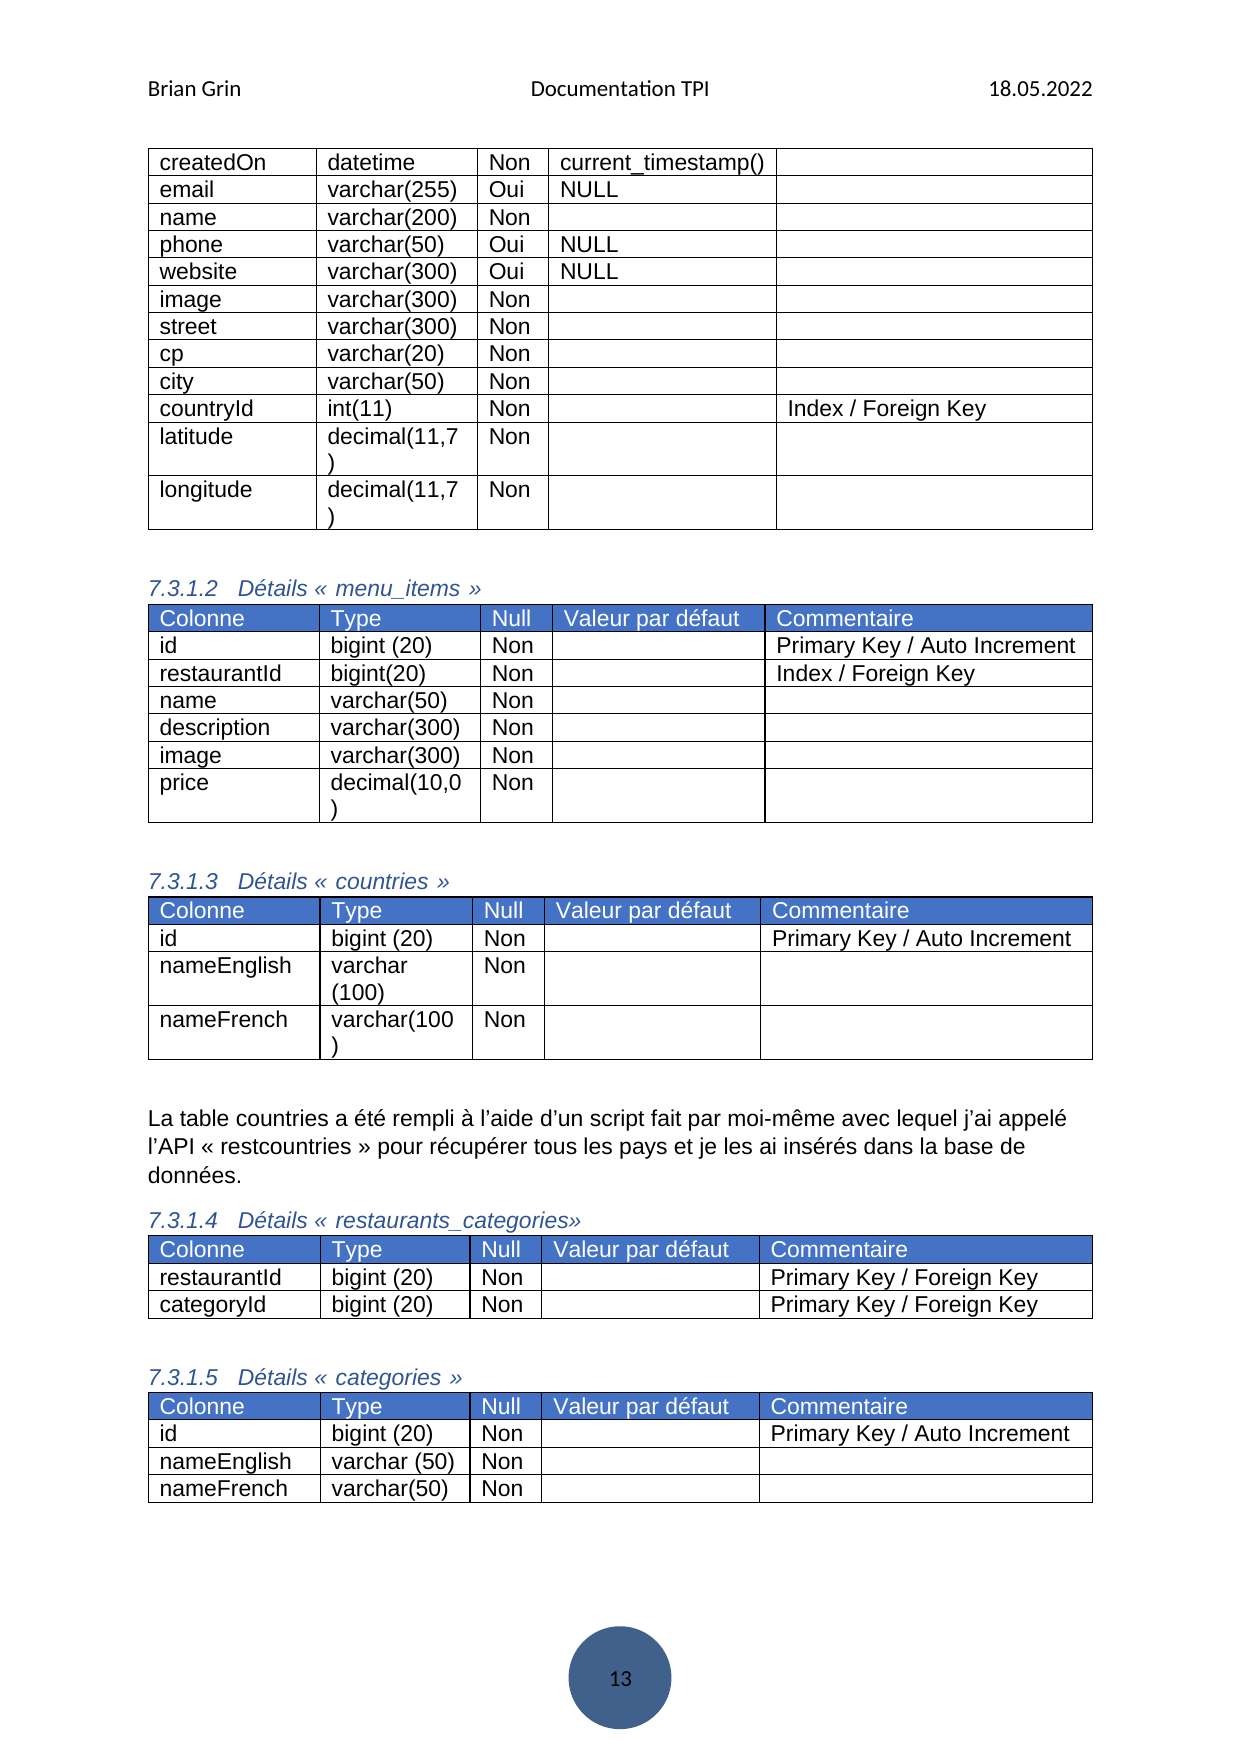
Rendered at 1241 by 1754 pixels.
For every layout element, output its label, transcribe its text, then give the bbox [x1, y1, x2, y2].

table_cell [766, 687, 1092, 713]
table_cell Non [478, 368, 548, 394]
table_cell name [149, 687, 319, 713]
table_cell phone [149, 231, 316, 257]
table_cell varchar (100) [321, 952, 472, 1005]
table_cell nameEnglish [149, 952, 319, 1005]
table_cell Non [478, 204, 548, 230]
table_cell varchar(200) [317, 204, 477, 230]
table_header Colonne [149, 1236, 320, 1263]
table_cell varchar(50) [320, 687, 480, 713]
table_cell [553, 632, 764, 658]
table_cell bigint (20) [321, 1291, 469, 1317]
table_cell email [149, 176, 316, 202]
table_cell [549, 423, 776, 475]
table_cell [549, 286, 776, 312]
subtitle Détails « countries » [148, 868, 1093, 894]
table_cell createdOn [149, 149, 316, 175]
table_cell Non [471, 1448, 541, 1474]
table_cell Primary Key / Foreign Key [760, 1291, 1092, 1317]
table_cell Non [473, 952, 544, 1005]
table_cell [542, 1448, 759, 1474]
table_cell [542, 1420, 759, 1447]
table_cell Non [478, 286, 548, 312]
table_cell varchar(300) [320, 714, 480, 741]
table_cell Non [478, 476, 548, 529]
table_cell image [149, 286, 316, 312]
table_cell Oui [478, 258, 548, 284]
table_cell Index / Foreign Key [777, 395, 1092, 422]
table_cell NULL [549, 258, 776, 284]
table_cell Index / Foreign Key [766, 660, 1092, 686]
table_cell bigint (20) [321, 925, 472, 951]
table_header Commentaire [760, 1393, 1092, 1419]
table_header Null [471, 1393, 541, 1419]
table_cell current_timestamp() [549, 149, 776, 175]
table_cell Non [478, 313, 548, 339]
table_cell [766, 742, 1092, 768]
table_cell bigint (20) [321, 1420, 469, 1447]
table_header Commentaire [766, 605, 1092, 631]
table_cell [549, 313, 776, 339]
table_cell datetime [317, 149, 477, 175]
text La table countries a été rempli à l’aide d’un script fait par moi-même avec lequel j’ai appelé l’API « restcountries » pour récupérer tous les pays et je les ai insérés dans la base de données. [148, 1105, 1093, 1188]
table_cell street [149, 313, 316, 339]
table_cell id [149, 632, 319, 658]
table_cell [549, 476, 776, 529]
table_cell Non [481, 687, 552, 713]
table_cell Non [481, 714, 552, 741]
table_cell varchar(255) [317, 176, 477, 202]
table_header Type [320, 605, 480, 631]
table_header Colonne [149, 1393, 320, 1419]
table_cell Non [478, 149, 548, 175]
table_header Type [321, 1236, 469, 1263]
table_cell restaurantId [149, 660, 319, 686]
table_cell decimal(11,7) [317, 476, 477, 529]
table_header Colonne [149, 605, 319, 631]
table_header Null [481, 605, 552, 631]
table_cell [553, 714, 764, 741]
table_cell Non [481, 769, 552, 822]
table_cell restaurantId [149, 1264, 320, 1290]
table_cell [766, 714, 1092, 741]
table_cell [549, 368, 776, 394]
table_cell [549, 395, 776, 422]
table_cell decimal(11,7) [317, 423, 477, 475]
table_cell [777, 476, 1092, 529]
table_header Valeur par défaut [545, 898, 760, 924]
table_cell varchar(20) [317, 340, 477, 367]
table_cell [777, 149, 1092, 175]
table_cell description [149, 714, 319, 741]
table_cell [777, 258, 1092, 284]
table_cell [542, 1291, 759, 1317]
table_cell varchar(100) [321, 1006, 472, 1059]
table_cell [549, 340, 776, 367]
table_cell Non [471, 1264, 541, 1290]
table_cell bigint (20) [321, 1264, 469, 1290]
table_cell cp [149, 340, 316, 367]
table_cell Non [473, 925, 544, 951]
table_cell bigint (20) [320, 632, 480, 658]
table_cell [553, 660, 764, 686]
table_cell Primary Key / Auto Increment [761, 925, 1092, 951]
table_cell [553, 687, 764, 713]
table_cell decimal(10,0) [320, 769, 480, 822]
table_cell [542, 1264, 759, 1290]
table_cell [549, 204, 776, 230]
table_cell [777, 176, 1092, 202]
table_cell [777, 231, 1092, 257]
table_cell [760, 1475, 1092, 1502]
table_cell [545, 952, 760, 1005]
subtitle Détails « categories » [148, 1363, 1093, 1390]
table_cell [777, 286, 1092, 312]
table_cell countryId [149, 395, 316, 422]
table_cell [777, 368, 1092, 394]
table_header Colonne [149, 898, 319, 924]
table_cell [766, 769, 1092, 822]
table_header Null [471, 1236, 541, 1263]
table_cell Oui [478, 231, 548, 257]
table_cell id [149, 1420, 320, 1447]
table_cell Non [471, 1475, 541, 1502]
table_cell varchar (50) [321, 1448, 469, 1474]
table_header Valeur par défaut [553, 605, 764, 631]
table_cell NULL [549, 176, 776, 202]
table_cell [777, 423, 1092, 475]
table_cell longitude [149, 476, 316, 529]
table_cell Non [481, 660, 552, 686]
table_cell Non [473, 1006, 544, 1059]
table_cell Non [478, 340, 548, 367]
table_cell Non [471, 1420, 541, 1447]
table_cell [761, 952, 1092, 1005]
table_cell website [149, 258, 316, 284]
table_cell [553, 742, 764, 768]
subtitle Détails « menu_items » [148, 575, 1093, 602]
table_cell [760, 1448, 1092, 1474]
table_header Null [473, 898, 544, 924]
subtitle Détails « restaurants_categories» [148, 1207, 1093, 1233]
table_cell Primary Key / Auto Increment [766, 632, 1092, 658]
table_cell [545, 925, 760, 951]
table_cell Primary Key / Auto Increment [760, 1420, 1092, 1447]
table_cell image [149, 742, 319, 768]
table_cell Non [481, 632, 552, 658]
table_cell price [149, 769, 319, 822]
table_cell [777, 313, 1092, 339]
table_cell [777, 340, 1092, 367]
table_cell Oui [478, 176, 548, 202]
table_header Valeur par défaut [542, 1236, 759, 1263]
table_cell Non [471, 1291, 541, 1317]
table_header Valeur par défaut [542, 1393, 759, 1419]
table_cell [761, 1006, 1092, 1059]
table_cell varchar(50) [321, 1475, 469, 1502]
table_cell [553, 769, 764, 822]
table_cell Non [478, 423, 548, 475]
table_cell [777, 204, 1092, 230]
table_cell city [149, 368, 316, 394]
table_cell id [149, 925, 319, 951]
table_cell bigint(20) [320, 660, 480, 686]
table_cell latitude [149, 423, 316, 475]
table_cell Primary Key / Foreign Key [760, 1264, 1092, 1290]
table_cell [542, 1475, 759, 1502]
table_cell varchar(300) [317, 286, 477, 312]
table_cell Non [478, 395, 548, 422]
table_cell int(11) [317, 395, 477, 422]
table_cell nameFrench [149, 1006, 319, 1059]
table_cell Non [481, 742, 552, 768]
table_header Commentaire [761, 898, 1092, 924]
table_cell nameFrench [149, 1475, 320, 1502]
table_cell nameEnglish [149, 1448, 320, 1474]
table_cell [545, 1006, 760, 1059]
table_cell categoryId [149, 1291, 320, 1317]
table_cell varchar(300) [317, 313, 477, 339]
table_header Type [321, 1393, 469, 1419]
table_cell varchar(300) [317, 258, 477, 284]
table_header Type [321, 898, 472, 924]
table_cell name [149, 204, 316, 230]
table_cell varchar(300) [320, 742, 480, 768]
table_cell NULL [549, 231, 776, 257]
table_cell varchar(50) [317, 368, 477, 394]
table_header Commentaire [760, 1236, 1092, 1263]
table_cell varchar(50) [317, 231, 477, 257]
